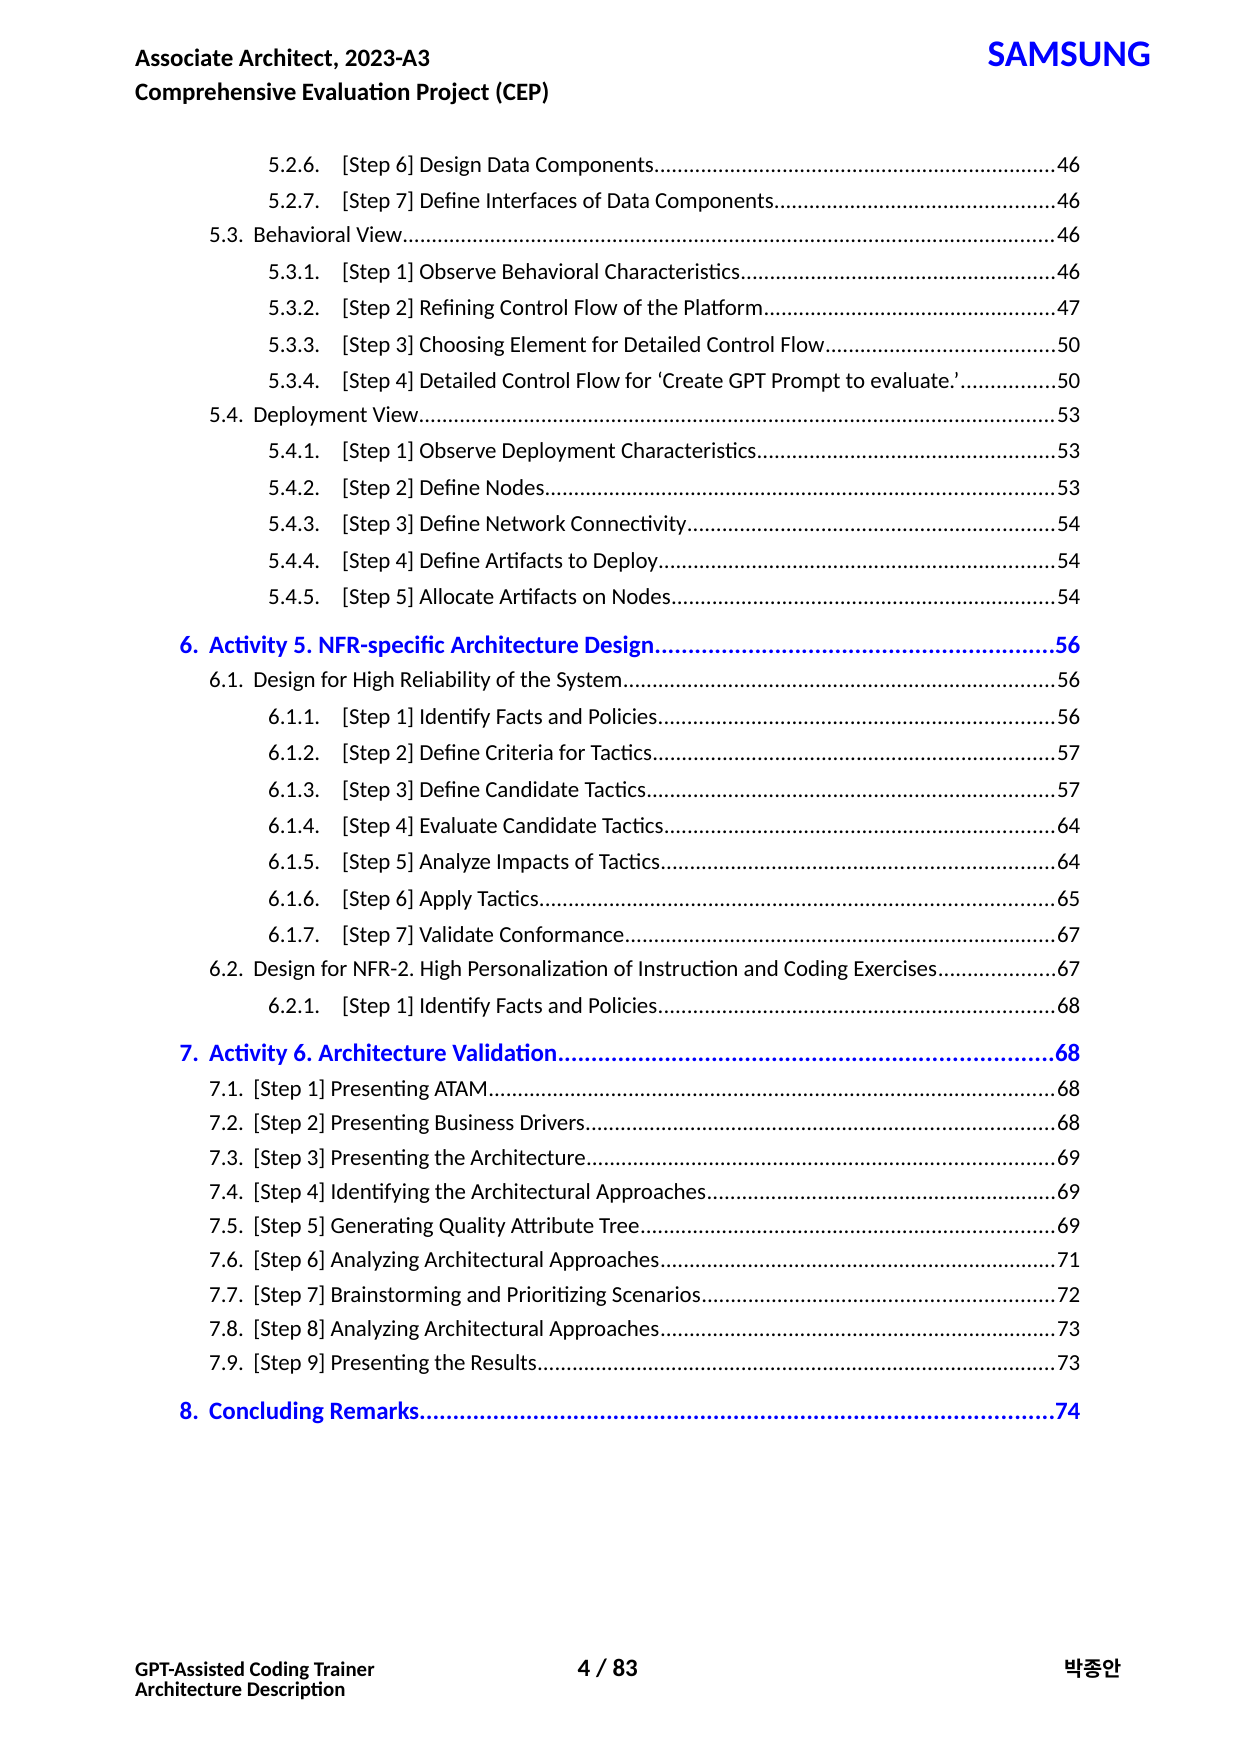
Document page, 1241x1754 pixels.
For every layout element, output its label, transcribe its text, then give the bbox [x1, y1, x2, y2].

text 6.1.1. [Step 1] Identify Facts and Policies 56 [268, 702, 1084, 730]
text 5.4.2. [Step 2] Define Nodes 53 [268, 473, 1084, 501]
text 5.3.3. [Step 3] Choosing Element for Detailed Control Flow 50 [268, 330, 1084, 358]
text 7.6. [Step 6] Analyzing Architectural Approaches 71 [209, 1246, 1070, 1274]
text 6.1.5. [Step 5] Analyze Impacts of Tactics 64 [268, 847, 1084, 875]
text 7.4. [Step 4] Identifying the Architectural Approaches 69 [209, 1177, 1070, 1205]
text 5.3.1. [Step 1] Observe Behavioral Characteristics 46 [268, 257, 1084, 285]
text 7.7. [Step 7] Brainstorming and Prioritizing Scenarios 72 [209, 1280, 1070, 1308]
text 7.9. [Step 9] Presenting the Results 73 [209, 1348, 1070, 1376]
text 5.4.5. [Step 5] Allocate Artifacts on Nodes 54 [268, 582, 1084, 610]
text 5.4.3. [Step 3] Define Network Connectivity 54 [268, 509, 1084, 537]
text 5.4.4. [Step 4] Define Artifacts to Deploy 54 [268, 546, 1084, 574]
text 5.3. Behavioral View 46 [209, 221, 1070, 249]
text 6. Activity 5. NFR-specific Architecture Design 56 [179, 629, 1070, 659]
text 5.2.6. [Step 6] Design Data Components 46 [268, 150, 1084, 178]
text 7. Activity 6. Architecture Validation 68 [179, 1037, 1070, 1068]
text 5.4. Deployment View 53 [209, 400, 1070, 428]
text 7.8. [Step 8] Analyzing Architectural Approaches 73 [209, 1314, 1070, 1342]
text 7.1. [Step 1] Presenting ATAM 68 [209, 1074, 1070, 1102]
text 6.1. Design for High Reliability of the System 56 [209, 666, 1070, 694]
text 6.1.4. [Step 4] Evaluate Candidate Tactics 64 [268, 811, 1084, 839]
text 7.2. [Step 2] Presenting Business Drivers 68 [209, 1108, 1070, 1137]
text 5.4.1. [Step 1] Observe Deployment Characteristics 53 [268, 437, 1084, 465]
text 8. Concluding Remarks 74 [179, 1395, 1070, 1426]
text 6.1.2. [Step 2] Define Criteria for Tactics 57 [268, 738, 1084, 766]
text 6.1.7. [Step 7] Validate Conformance 67 [268, 920, 1084, 948]
text 6.1.3. [Step 3] Define Candidate Tactics 57 [268, 775, 1084, 803]
text 5.2.7. [Step 7] Define Interfaces of Data Components 46 [268, 186, 1084, 214]
text 6.2. Design for NFR-2. High Personalization of Instruction and Coding Exercises 67 [209, 954, 1070, 982]
text 5.3.4. [Step 4] Detailed Control Flow for ‘Create GPT Prompt to evaluate.’ 50 [268, 366, 1084, 394]
text 7.3. [Step 3] Presenting the Architecture 69 [209, 1143, 1070, 1171]
text 6.1.6. [Step 6] Apply Tactics 65 [268, 884, 1084, 912]
text 7.5. [Step 5] Generating Quality Attribute Tree 69 [209, 1211, 1070, 1239]
text 6.2.1. [Step 1] Identify Facts and Policies 68 [268, 991, 1084, 1019]
text 5.3.2. [Step 2] Refining Control Flow of the Platform 47 [268, 293, 1084, 321]
